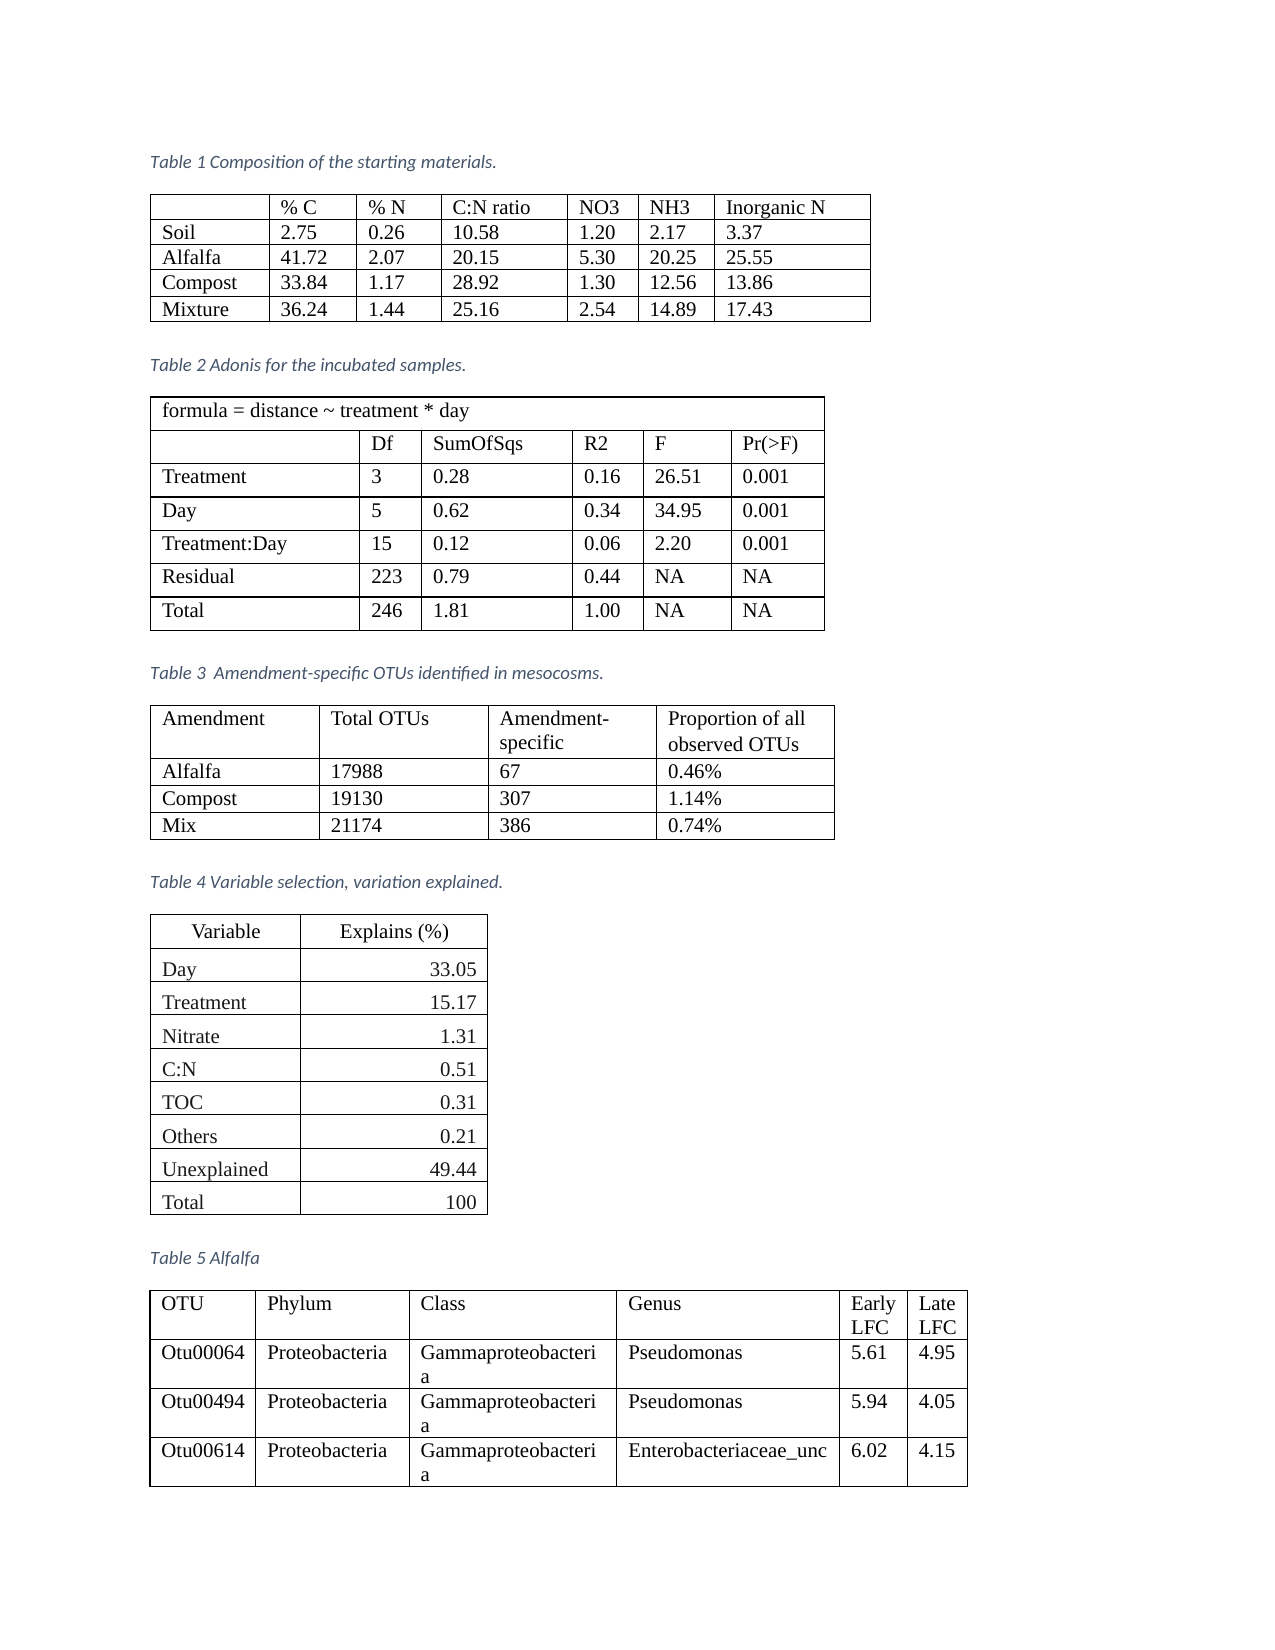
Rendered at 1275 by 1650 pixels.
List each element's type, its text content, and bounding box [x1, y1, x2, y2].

table_cell Total [151, 1182, 300, 1214]
table_cell Day [151, 949, 300, 981]
table_cell 3.37 [715, 220, 870, 244]
table_cell 0.51 [301, 1049, 487, 1081]
table_cell Compost [151, 786, 319, 812]
table_cell Unexplained [151, 1149, 300, 1181]
table_cell 0.44 [573, 564, 643, 596]
table_cell TOC [151, 1082, 300, 1114]
table_cell Residual [151, 564, 359, 596]
text Table 3 Amendment-specific OTUs identified in mesocosms. [150, 661, 1125, 684]
table_cell NA [644, 598, 731, 630]
table_cell Day [151, 498, 359, 530]
table_cell 1.17 [357, 270, 441, 296]
table_cell 34.95 [644, 498, 731, 530]
table_cell 13.86 [715, 270, 870, 296]
table_cell 1.14% [657, 786, 834, 812]
table_cell 36.24 [270, 297, 356, 321]
table_cell Soil [151, 220, 269, 244]
table_cell 5 [360, 498, 421, 530]
table_cell Pseudomonas [617, 1389, 839, 1437]
text Table 1 Composition of the starting materials. [150, 150, 1125, 173]
table_cell 0.21 [301, 1115, 487, 1148]
table_cell Alfalfa [151, 245, 269, 269]
table_cell 41.72 [270, 245, 356, 269]
table_header % C [270, 195, 356, 219]
table_cell 0.26 [357, 220, 441, 244]
table_cell 0.001 [732, 498, 824, 530]
table_header Early LFC [840, 1291, 907, 1339]
table_cell 0.28 [422, 464, 572, 496]
table_cell 17.43 [715, 297, 870, 321]
table_cell Otu00614 [151, 1438, 255, 1486]
table_cell 0.001 [732, 464, 824, 496]
table_cell 49.44 [301, 1149, 487, 1181]
table_cell 0.34 [573, 498, 643, 530]
table_cell 20.25 [639, 245, 714, 269]
table_cell 0.06 [573, 531, 643, 563]
table_header [151, 195, 269, 219]
table_cell 1.20 [568, 220, 638, 244]
table_cell 15.17 [301, 982, 487, 1014]
table_cell 1.44 [357, 297, 441, 321]
table_cell Pseudomonas [617, 1340, 839, 1388]
table_cell Alfalfa [151, 759, 319, 785]
table_cell Others [151, 1115, 300, 1148]
table_cell 0.62 [422, 498, 572, 530]
table_header Genus [617, 1291, 839, 1339]
table_header NH3 [639, 195, 714, 219]
table_cell NA [732, 598, 824, 630]
table_cell 14.89 [639, 297, 714, 321]
table_cell 17988 [320, 759, 488, 785]
table_cell F [644, 431, 731, 463]
table_cell 6.02 [840, 1438, 907, 1486]
table_header Late LFC [908, 1291, 967, 1339]
table_cell Df [360, 431, 421, 463]
table_cell NA [644, 564, 731, 596]
table_cell 19130 [320, 786, 488, 812]
table_cell 10.58 [442, 220, 567, 244]
table_cell 5.94 [840, 1389, 907, 1437]
table_cell 100 [301, 1182, 487, 1214]
table_cell 5.61 [840, 1340, 907, 1388]
table_cell 28.92 [442, 270, 567, 296]
table_cell 2.17 [639, 220, 714, 244]
table_cell Enterobacteriaceae_unc [617, 1438, 839, 1486]
table_cell 223 [360, 564, 421, 596]
table_cell 33.05 [301, 949, 487, 981]
table_cell 1.31 [301, 1015, 487, 1048]
table_cell 0.46% [657, 759, 834, 785]
table_cell Compost [151, 270, 269, 296]
text Table 5 Alfalfa [150, 1246, 1125, 1269]
table_cell 1.81 [422, 598, 572, 630]
table_header Amendment [151, 706, 319, 758]
table_cell 2.54 [568, 297, 638, 321]
table_cell [151, 431, 359, 463]
table_cell 3 [360, 464, 421, 496]
table_header Proportion of all observed OTUs [657, 706, 834, 758]
table_cell Proteobacteria [256, 1389, 409, 1437]
table_cell 5.30 [568, 245, 638, 269]
table_cell NA [732, 564, 824, 596]
table_cell 1.00 [573, 598, 643, 630]
table_cell 4.95 [908, 1340, 967, 1388]
table_header Inorganic N [715, 195, 870, 219]
table_cell 307 [489, 786, 656, 812]
table_cell 0.31 [301, 1082, 487, 1114]
table_cell Pr(>F) [732, 431, 824, 463]
table_cell Otu00064 [151, 1340, 255, 1388]
table_cell Mix [151, 813, 319, 839]
table_cell Gammaproteobacteria [410, 1438, 616, 1486]
table_cell Treatment [151, 464, 359, 496]
table_cell 2.20 [644, 531, 731, 563]
table_cell 0.12 [422, 531, 572, 563]
table_header Phylum [256, 1291, 409, 1339]
table_cell R2 [573, 431, 643, 463]
table_cell Treatment [151, 982, 300, 1014]
table_header % N [357, 195, 441, 219]
table_header Class [410, 1291, 616, 1339]
table_cell SumOfSqs [422, 431, 572, 463]
text Table 4 Variable selection, variation explained. [150, 871, 1125, 893]
table_cell 21174 [320, 813, 488, 839]
table_cell Treatment:Day [151, 531, 359, 563]
table_cell 33.84 [270, 270, 356, 296]
table_cell Gammaproteobacteria [410, 1340, 616, 1388]
table_cell C:N [151, 1049, 300, 1081]
table_cell 26.51 [644, 464, 731, 496]
table_cell 4.15 [908, 1438, 967, 1486]
table_cell 25.55 [715, 245, 870, 269]
table_cell 25.16 [442, 297, 567, 321]
table_header NO3 [568, 195, 638, 219]
table_cell Total [151, 598, 359, 630]
table_header Total OTUs [320, 706, 488, 758]
table_cell 2.07 [357, 245, 441, 269]
table_header Variable [151, 915, 300, 948]
table_cell Mixture [151, 297, 269, 321]
table_header C:N ratio [442, 195, 567, 219]
table_cell Otu00494 [151, 1389, 255, 1437]
table_header formula = distance ~ treatment * day [151, 398, 824, 430]
table_cell 246 [360, 598, 421, 630]
table_cell 15 [360, 531, 421, 563]
table_cell Gammaproteobacteria [410, 1389, 616, 1437]
table_header OTU [151, 1291, 255, 1339]
table_cell 0.74% [657, 813, 834, 839]
table_cell Proteobacteria [256, 1438, 409, 1486]
table_cell 20.15 [442, 245, 567, 269]
table_cell 386 [489, 813, 656, 839]
table_cell 2.75 [270, 220, 356, 244]
table_cell 0.79 [422, 564, 572, 596]
table_header Explains (%) [301, 915, 487, 948]
table_cell 1.30 [568, 270, 638, 296]
text Table 2 Adonis for the incubated samples. [150, 353, 1125, 376]
table_header Amendment-specific [489, 706, 656, 758]
table_cell 0.001 [732, 531, 824, 563]
table_cell Nitrate [151, 1015, 300, 1048]
table_cell 67 [489, 759, 656, 785]
table_cell 4.05 [908, 1389, 967, 1437]
table_cell 0.16 [573, 464, 643, 496]
table_cell Proteobacteria [256, 1340, 409, 1388]
table_cell 12.56 [639, 270, 714, 296]
